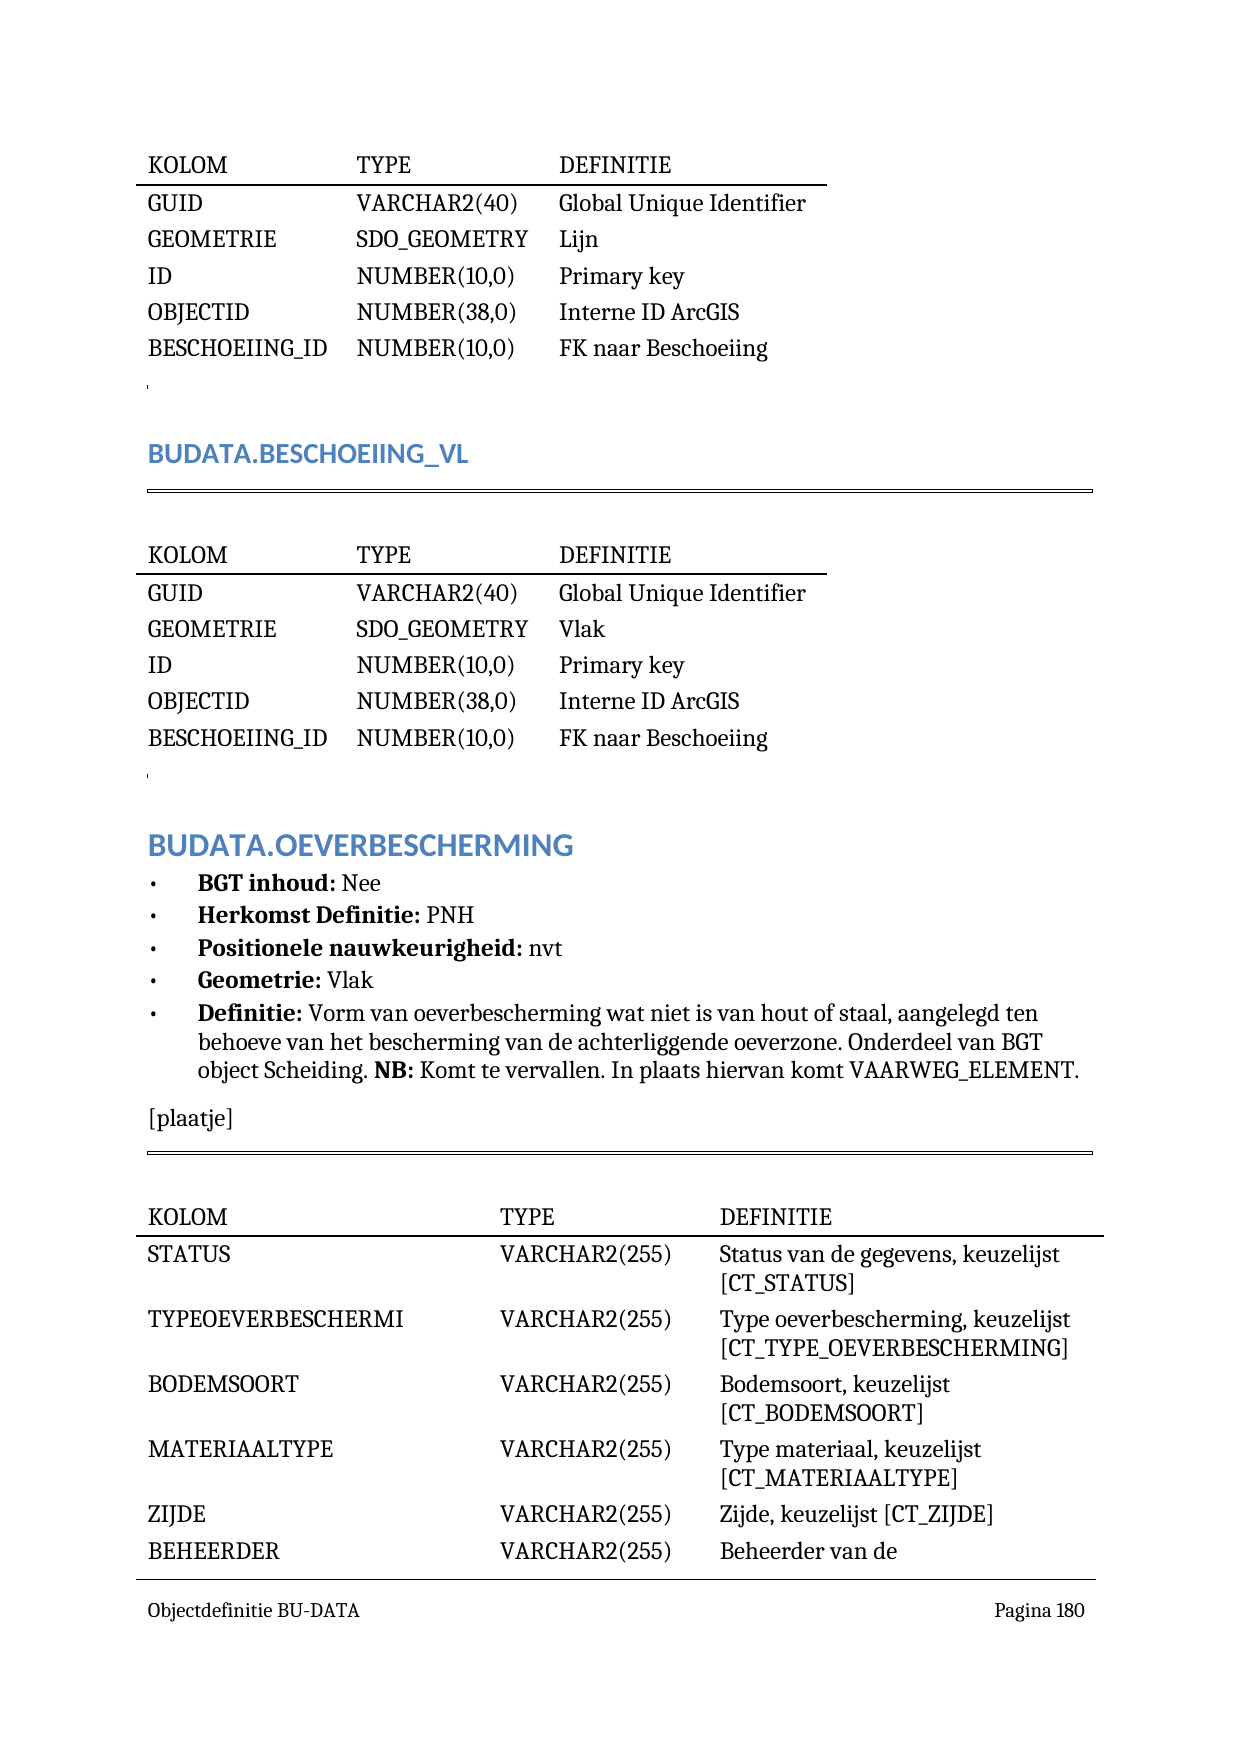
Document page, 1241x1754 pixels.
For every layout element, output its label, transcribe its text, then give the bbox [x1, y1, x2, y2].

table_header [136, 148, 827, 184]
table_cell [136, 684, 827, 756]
list Definitie: Vorm van oeverbescherming wat niet is van hout of staal, aangelegd ten behoeve van het bescherming van de achterliggende oeverzone. Onderdeel van BGT object Scheiding. NB: Komt te vervallen. In plaats hiervan komt VAARWEG_ELEMENT. [148, 999, 1093, 1085]
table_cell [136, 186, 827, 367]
subtitle BUDATA.OEVERBESCHERMING [148, 824, 1093, 865]
list Herkomst Definitie: PNH [148, 901, 1093, 930]
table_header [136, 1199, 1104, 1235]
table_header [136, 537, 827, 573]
list Positionele nauwkeurigheid: nvt [148, 934, 1093, 962]
subtitle BUDATA.BESCHOEIING_VL [148, 435, 1093, 471]
list BGT inhoud: Nee [148, 869, 1093, 897]
list Geometrie: Vlak [148, 966, 1093, 995]
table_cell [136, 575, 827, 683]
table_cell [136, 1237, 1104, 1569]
text [plaatje] [148, 1104, 1093, 1132]
